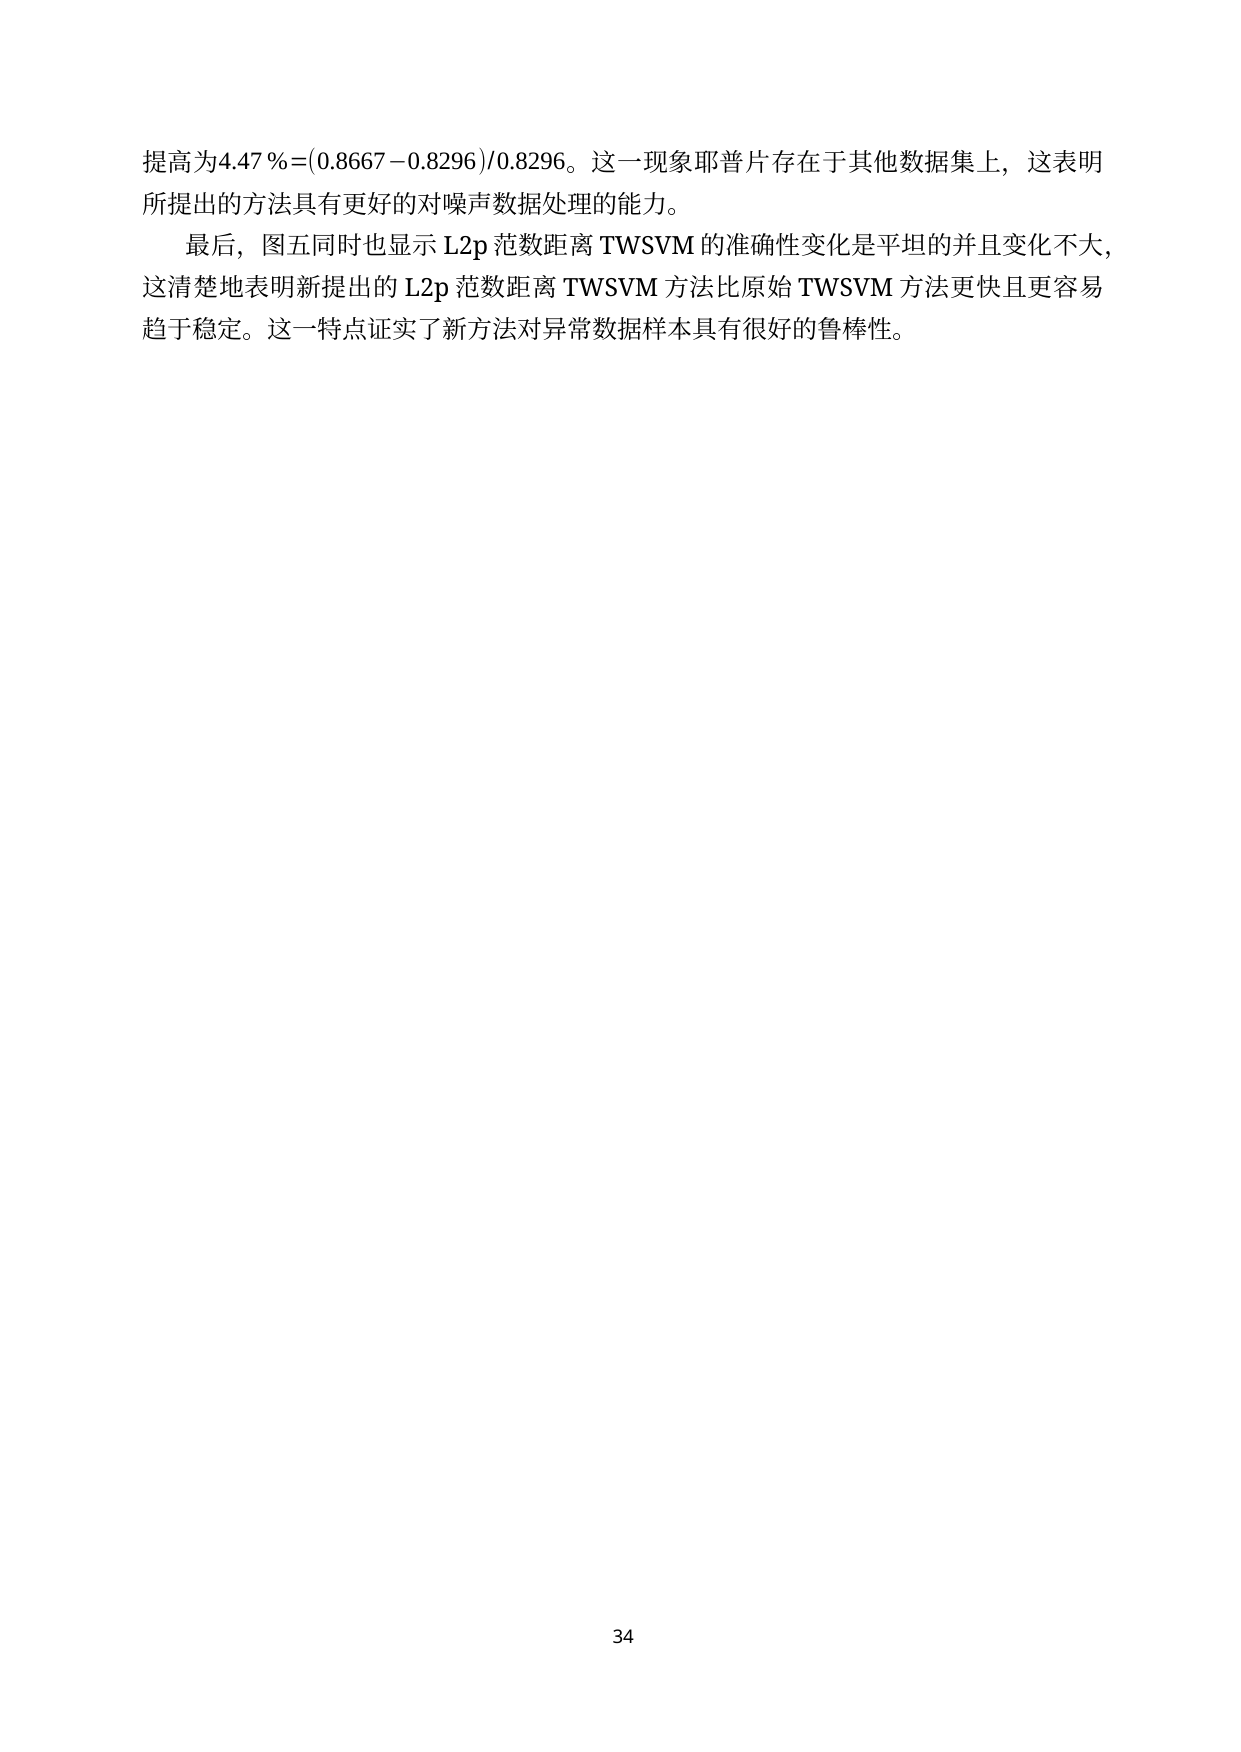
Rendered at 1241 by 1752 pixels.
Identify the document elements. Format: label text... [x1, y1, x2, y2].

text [142, 140, 1104, 223]
text 最后，图五同时也显示L2p范数距离TWSVM的准确性变化是平坦的并且变化不大，这清楚地表明新提出的L2p范数距离TWSVM方法比原始TWSVM方法更快且更容易趋于稳定。这一特点证实了新方法对异常数据样本具有很好的鲁棒性。 [142, 223, 1104, 348]
